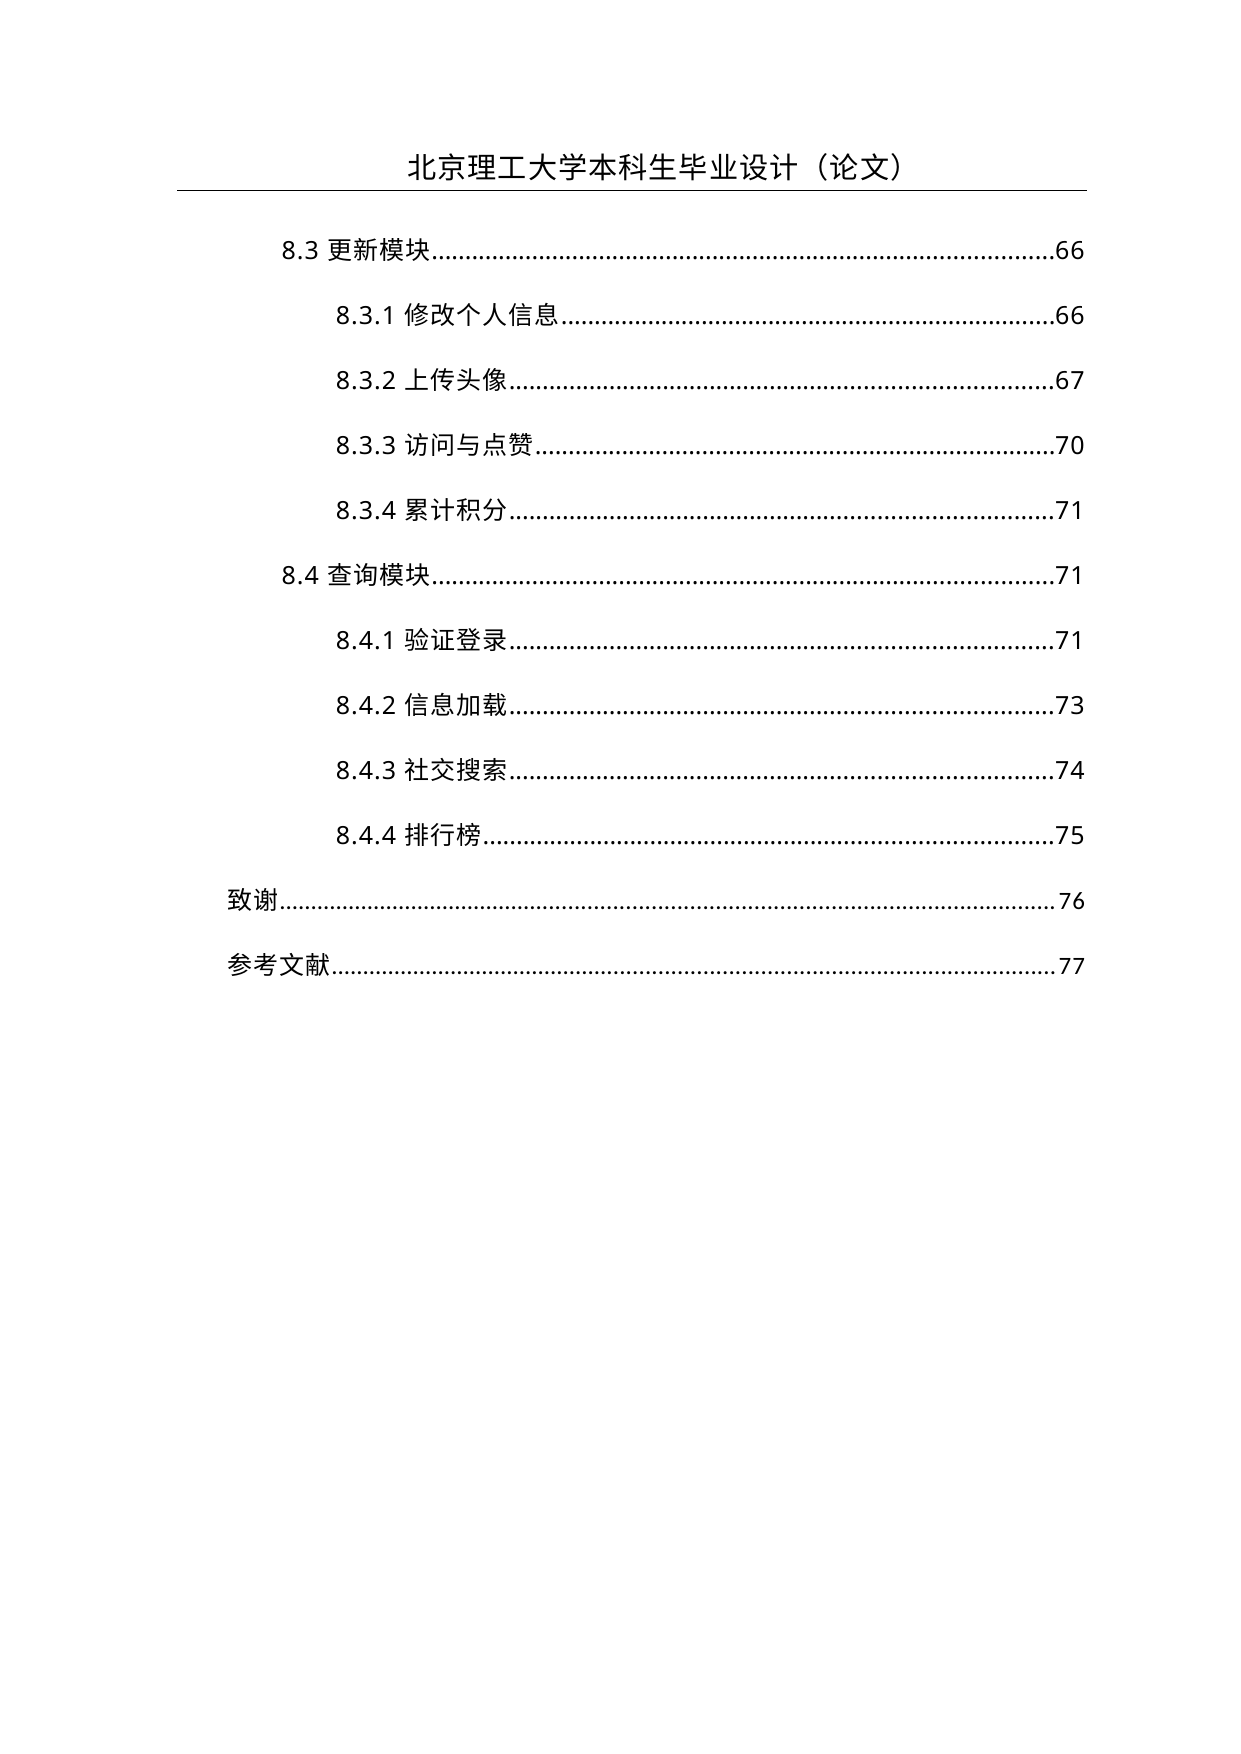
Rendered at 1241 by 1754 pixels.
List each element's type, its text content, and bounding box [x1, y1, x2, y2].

text 8.4.2 信息加载 73 [286, 671, 1087, 736]
text 8.4.3 社交搜索 74 [286, 736, 1087, 801]
text 8.3.2 上传头像 67 [286, 346, 1087, 411]
text 8.3.3 访问与点赞 70 [286, 411, 1087, 476]
text 8.3.4 累计积分 71 [286, 476, 1087, 541]
text 8.4.4 排行榜 75 [286, 801, 1087, 866]
text 8.4 查询模块 71 [231, 541, 1087, 606]
text 参考文献 77 [177, 931, 1087, 996]
text 致谢 76 [177, 866, 1087, 931]
text 8.3 更新模块 66 [231, 216, 1087, 281]
text 8.4.1 验证登录 71 [286, 606, 1087, 671]
text 8.3.1 修改个人信息 66 [286, 281, 1087, 346]
